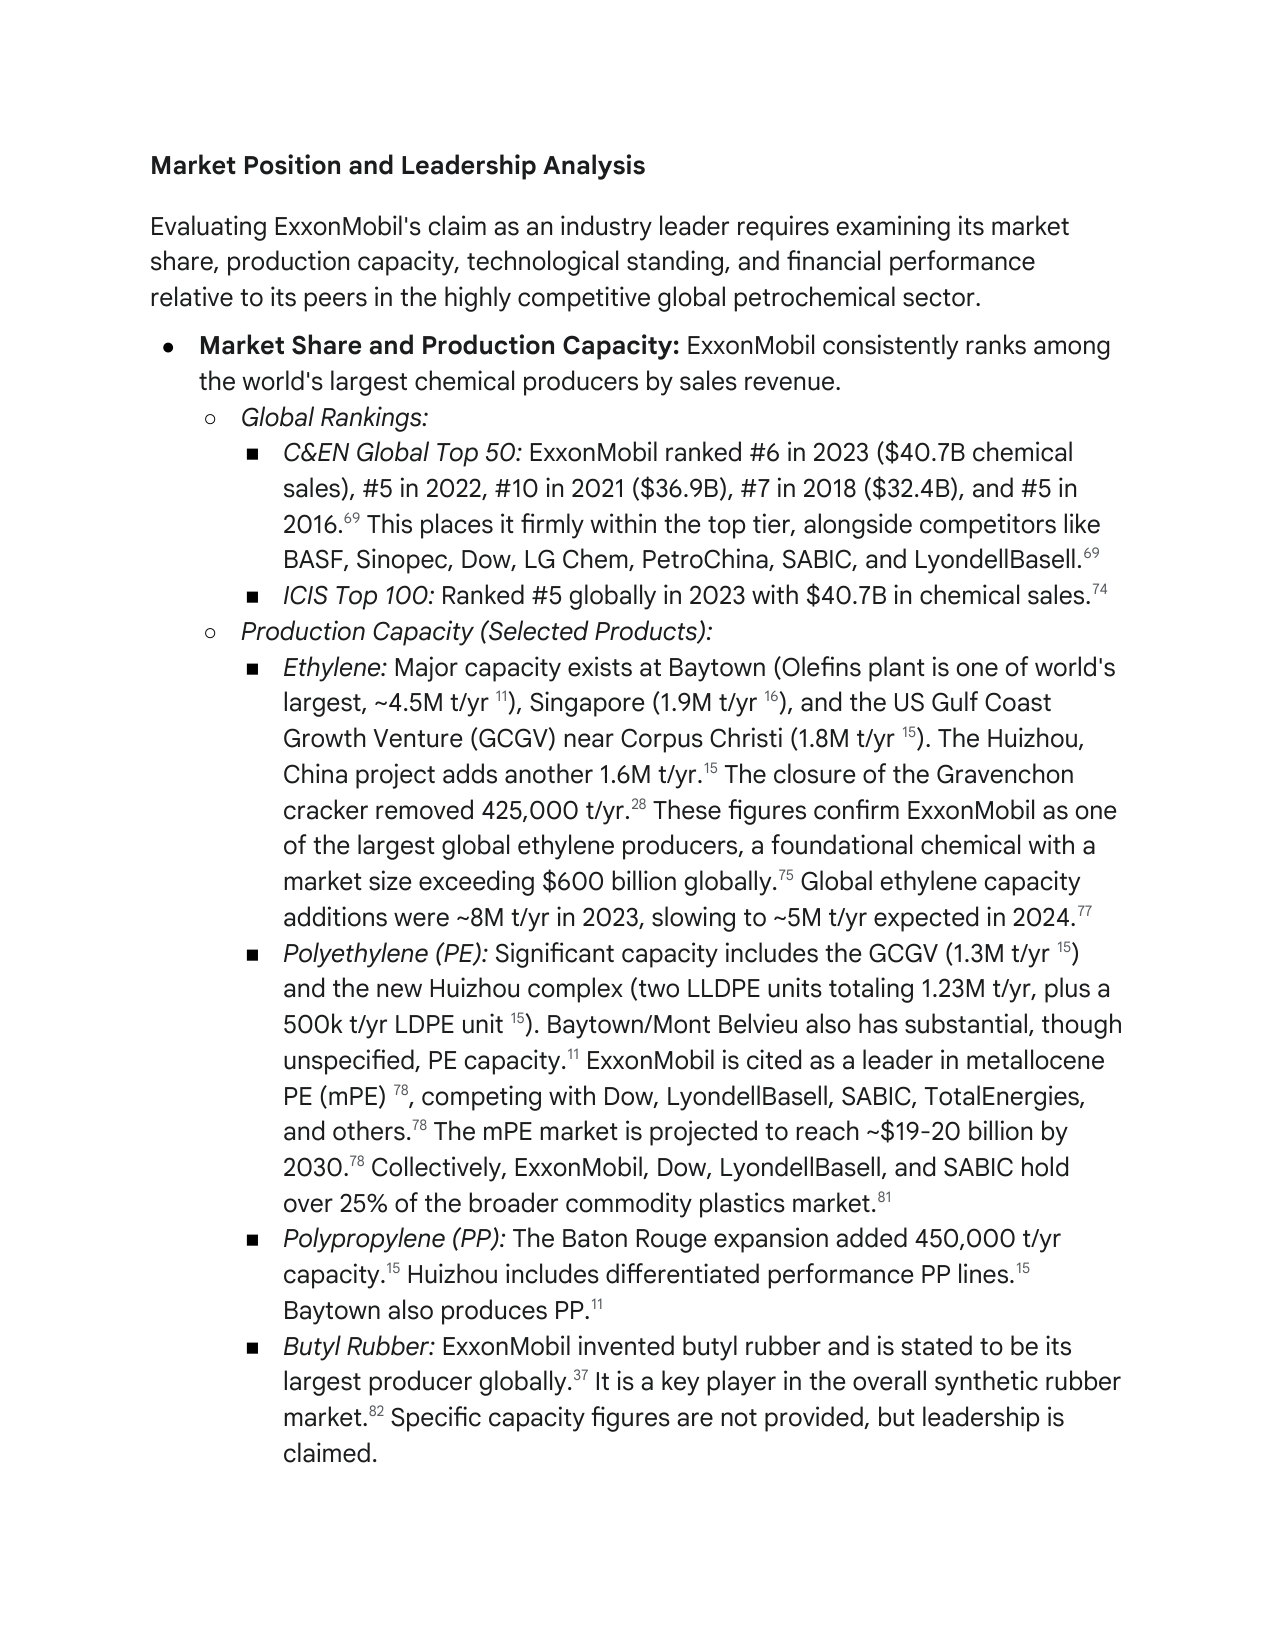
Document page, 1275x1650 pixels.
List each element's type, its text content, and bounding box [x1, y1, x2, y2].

list Ethylene: Major capacity exists at Baytown (Olefins plant is one of world's largest, ~4.5M t/yr 11), Singapore (1.9M t/yr 16), and the US Gulf Coast Growth Venture (GCGV) near Corpus Christi (1.8M t/yr 15). The Huizhou, China project adds another 1.6M t/yr.15 The closure of the Gravenchon cracker removed 425,000 t/yr.28 These figures confirm ExxonMobil as one of the largest global ethylene producers, a foundational chemical with a market size exceeding $600 billion globally.75 Global ethylene capacity additions were ~8M t/yr in 2023, slowing to ~5M t/yr expected in 2024.77 [245, 652, 1125, 933]
text Market Position and Leadership Analysis [150, 150, 1125, 181]
list ICIS Top 100: Ranked #5 globally in 2023 with $40.7B in chemical sales.74 [245, 581, 1125, 612]
list Polypropylene (PP): The Baton Rouge expansion added 450,000 t/yr capacity.15 Huizhou includes differentiated performance PP lines.15 Baytown also produces PP.11 [245, 1224, 1125, 1326]
list Polyethylene (PE): Significant capacity includes the GCGV (1.3M t/yr 15) and the new Huizhou complex (two LLDPE units totaling 1.23M t/yr, plus a 500k t/yr LDPE unit 15). Baytown/Mont Belvieu also has substantial, though unspecified, PE capacity.11 ExxonMobil is cited as a leader in metallocene PE (mPE) 78, competing with Dow, LyondellBasell, SABIC, TotalEnergies, and others.78 The mPE market is projected to reach ~$19-20 billion by 2030.78 Collectively, ExxonMobil, Dow, LyondellBasell, and SABIC hold over 25% of the broader commodity plastics market.81 [245, 938, 1125, 1219]
list Market Share and Production Capacity: ExxonMobil consistently ranks among the world's largest chemical producers by sales revenue. [161, 330, 1125, 397]
list Global Rankings: [203, 402, 1125, 433]
list C&EN Global Top 50: ExxonMobil ranked #6 in 2023 ($40.7B chemical sales), #5 in 2022, #10 in 2021 ($36.9B), #7 in 2018 ($32.4B), and #5 in 2016.69 This places it firmly within the top tier, alongside competitors like BASF, Sinopec, Dow, LG Chem, PetroChina, SABIC, and LyondellBasell.69 [245, 438, 1125, 576]
list Butyl Rubber: ExxonMobil invented butyl rubber and is stated to be its largest producer globally.37 It is a key player in the overall synthetic rubber market.82 Specific capacity figures are not provided, but leadership is claimed. [245, 1331, 1125, 1469]
list Production Capacity (Selected Products): [203, 616, 1125, 648]
text Evaluating ExxonMobil's claim as an industry leader requires examining its market share, production capacity, technological standing, and financial performance relative to its peers in the highly competitive global petrochemical sector. [150, 211, 1125, 313]
